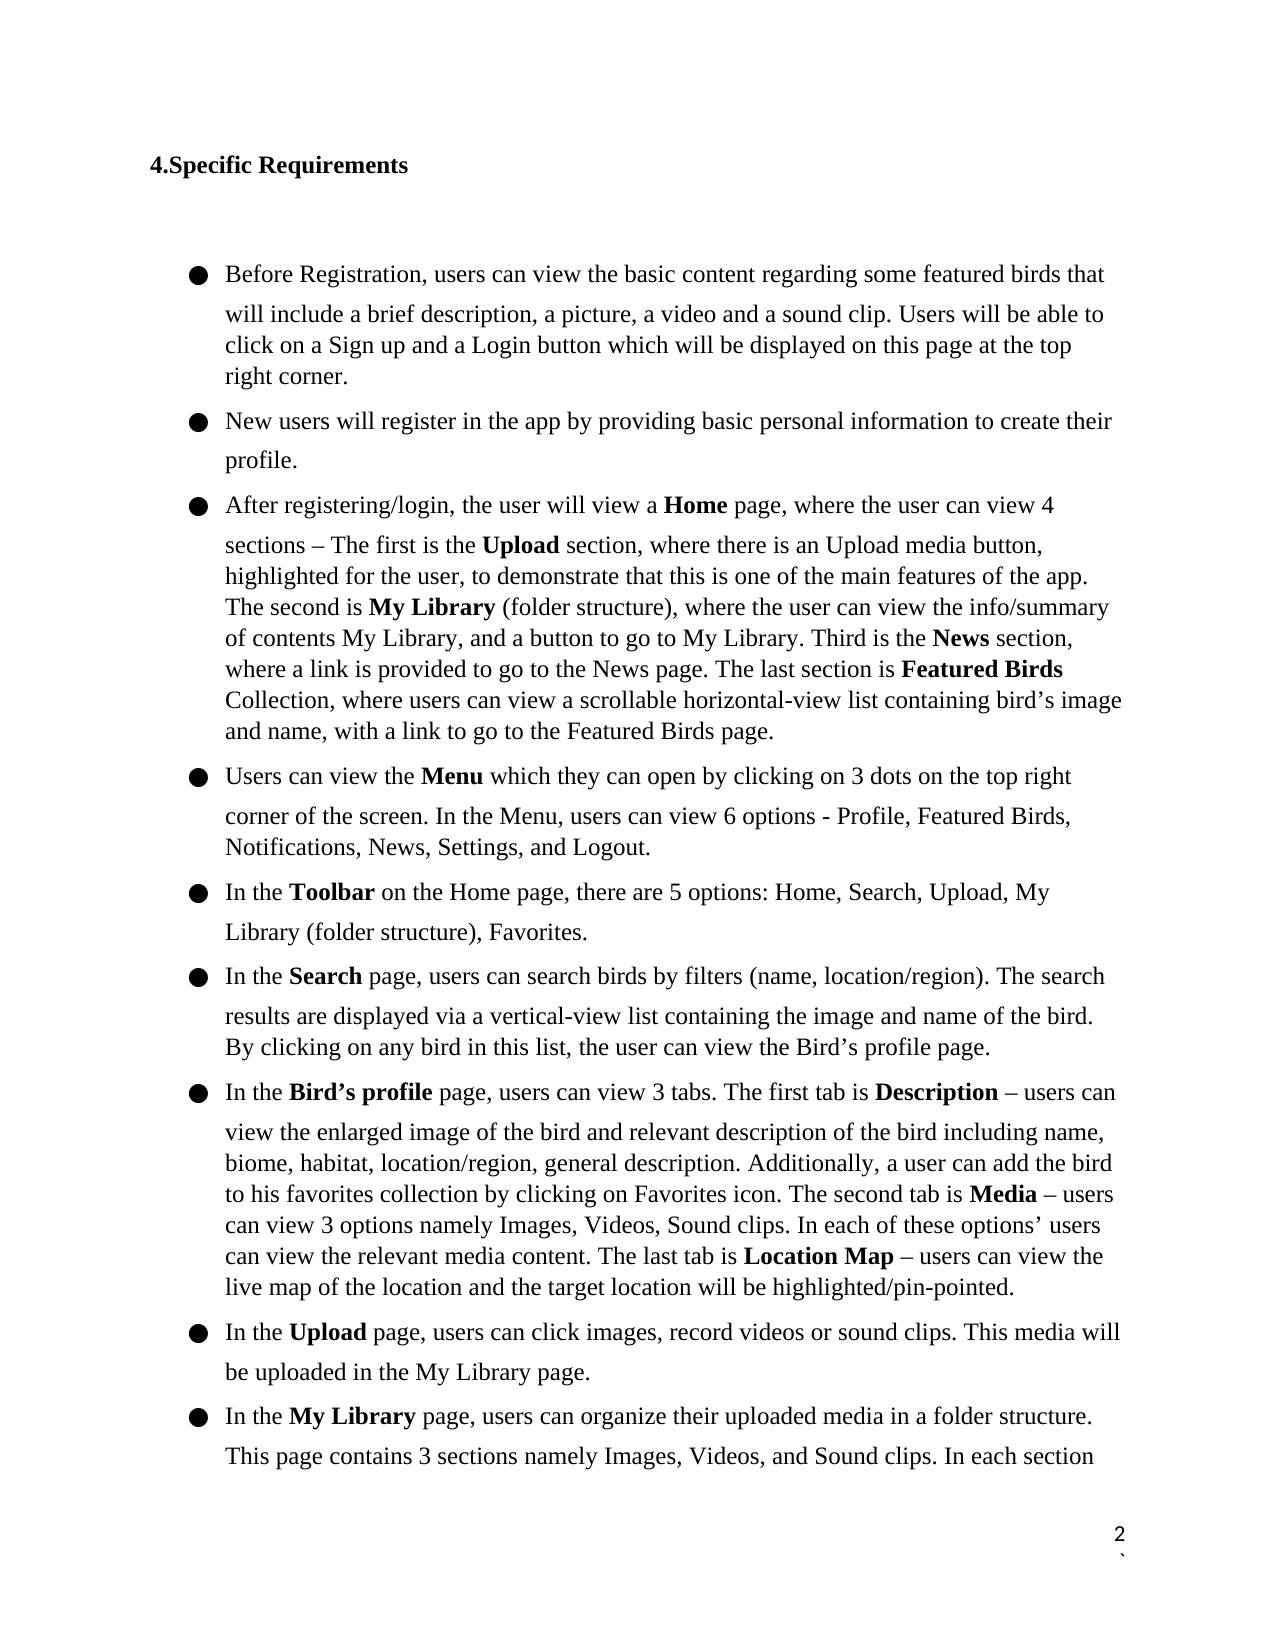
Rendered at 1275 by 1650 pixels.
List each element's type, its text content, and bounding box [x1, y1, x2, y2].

list In the Upload page, users can click images, record videos or sound clips. This media will be uploaded in the My Library page. [187, 1303, 1125, 1385]
list Before Registration, users can view the basic content regarding some featured birds that will include a brief description, a picture, a video and a sound clip. Users will be able to click on a Sign up and a Login button which will be displayed on this page at the top right corner. [187, 245, 1125, 390]
list In the Bird’s profile page, users can view 3 tabs. The first tab is Description – users can view the enlarged image of the bird and relevant description of the bird including name, biome, habitat, location/region, general description. Additionally, a user can add the bird to his favorites collection by clicking on Favorites icon. The second tab is Media – users can view 3 options namely Images, Videos, Sound clips. In each of these options’ users can view the relevant media content. The last tab is Location Map – users can view the live map of the location and the target location will be highlighted/pin-pointed. [187, 1063, 1125, 1301]
list In the Search page, users can search birds by filters (name, location/region). The search results are displayed via a vertical-view list containing the image and name of the bird. By clicking on any bird in this list, the user can view the Bird’s profile page. [187, 948, 1125, 1061]
list New users will register in the app by providing basic personal information to create their profile. [187, 392, 1125, 474]
list In the Toolbar on the Home page, there are 5 options: Home, Search, Upload, My Library (folder structure), Favorites. [187, 863, 1125, 945]
list Users can view the Menu which they can open by clicking on 3 dots on the top right corner of the screen. In the Menu, users can view 6 options - Profile, Featured Birds, Notifications, News, Settings, and Logout. [187, 747, 1125, 861]
list After registering/login, the user will view a Home page, where the user can view 4 sections – The first is the Upload section, where there is an Upload media button, highlighted for the user, to demonstrate that this is one of the main features of the app. The second is My Library (folder structure), where the user can view the info/summary of contents My Library, and a button to go to My Library. Third is the News section, where a link is provided to go to the News page. The last section is Featured Birds Collection, where users can view a scrollable horizontal-view list containing bird’s image and name, with a link to go to the Featured Birds page. [187, 477, 1125, 745]
text 4.Specific Requirements [150, 150, 1125, 179]
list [187, 1388, 1125, 1470]
